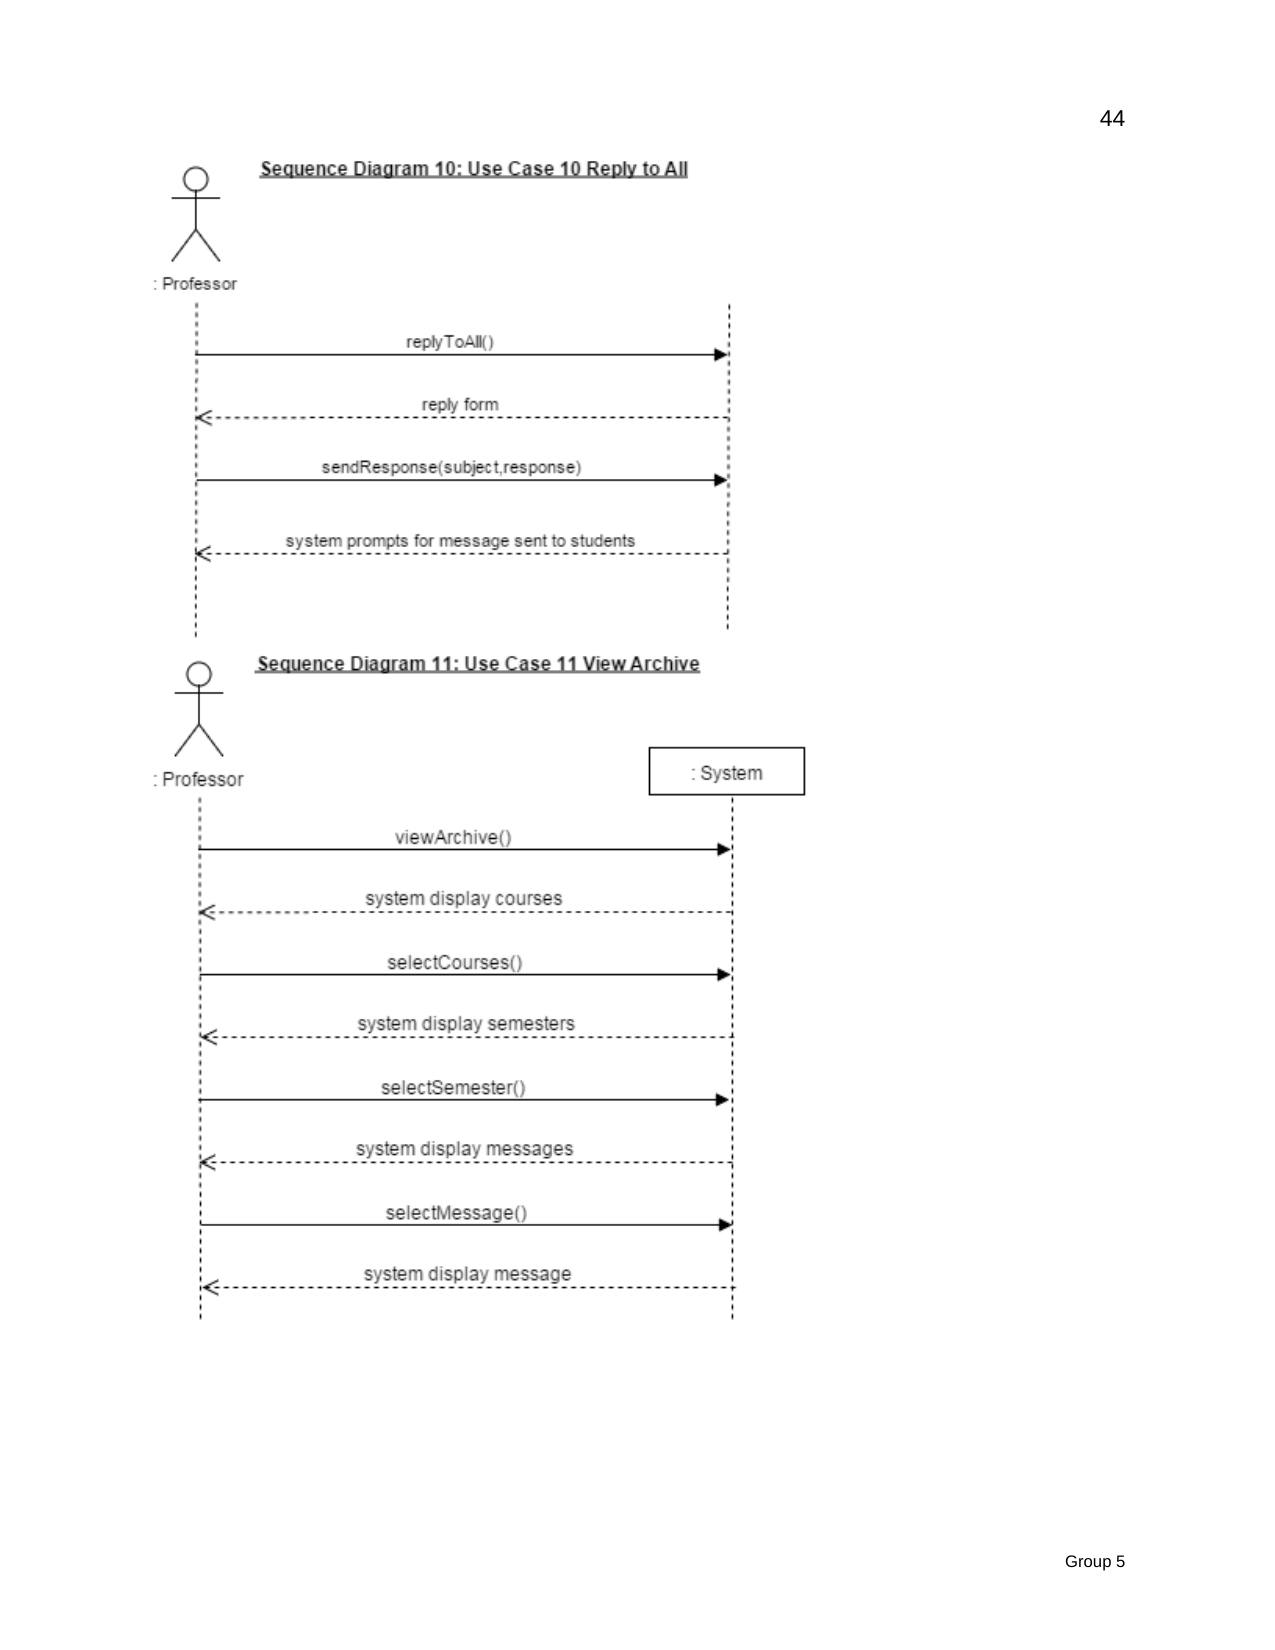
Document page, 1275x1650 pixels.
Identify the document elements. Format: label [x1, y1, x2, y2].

picture [150, 150, 746, 641]
picture [150, 644, 807, 1323]
